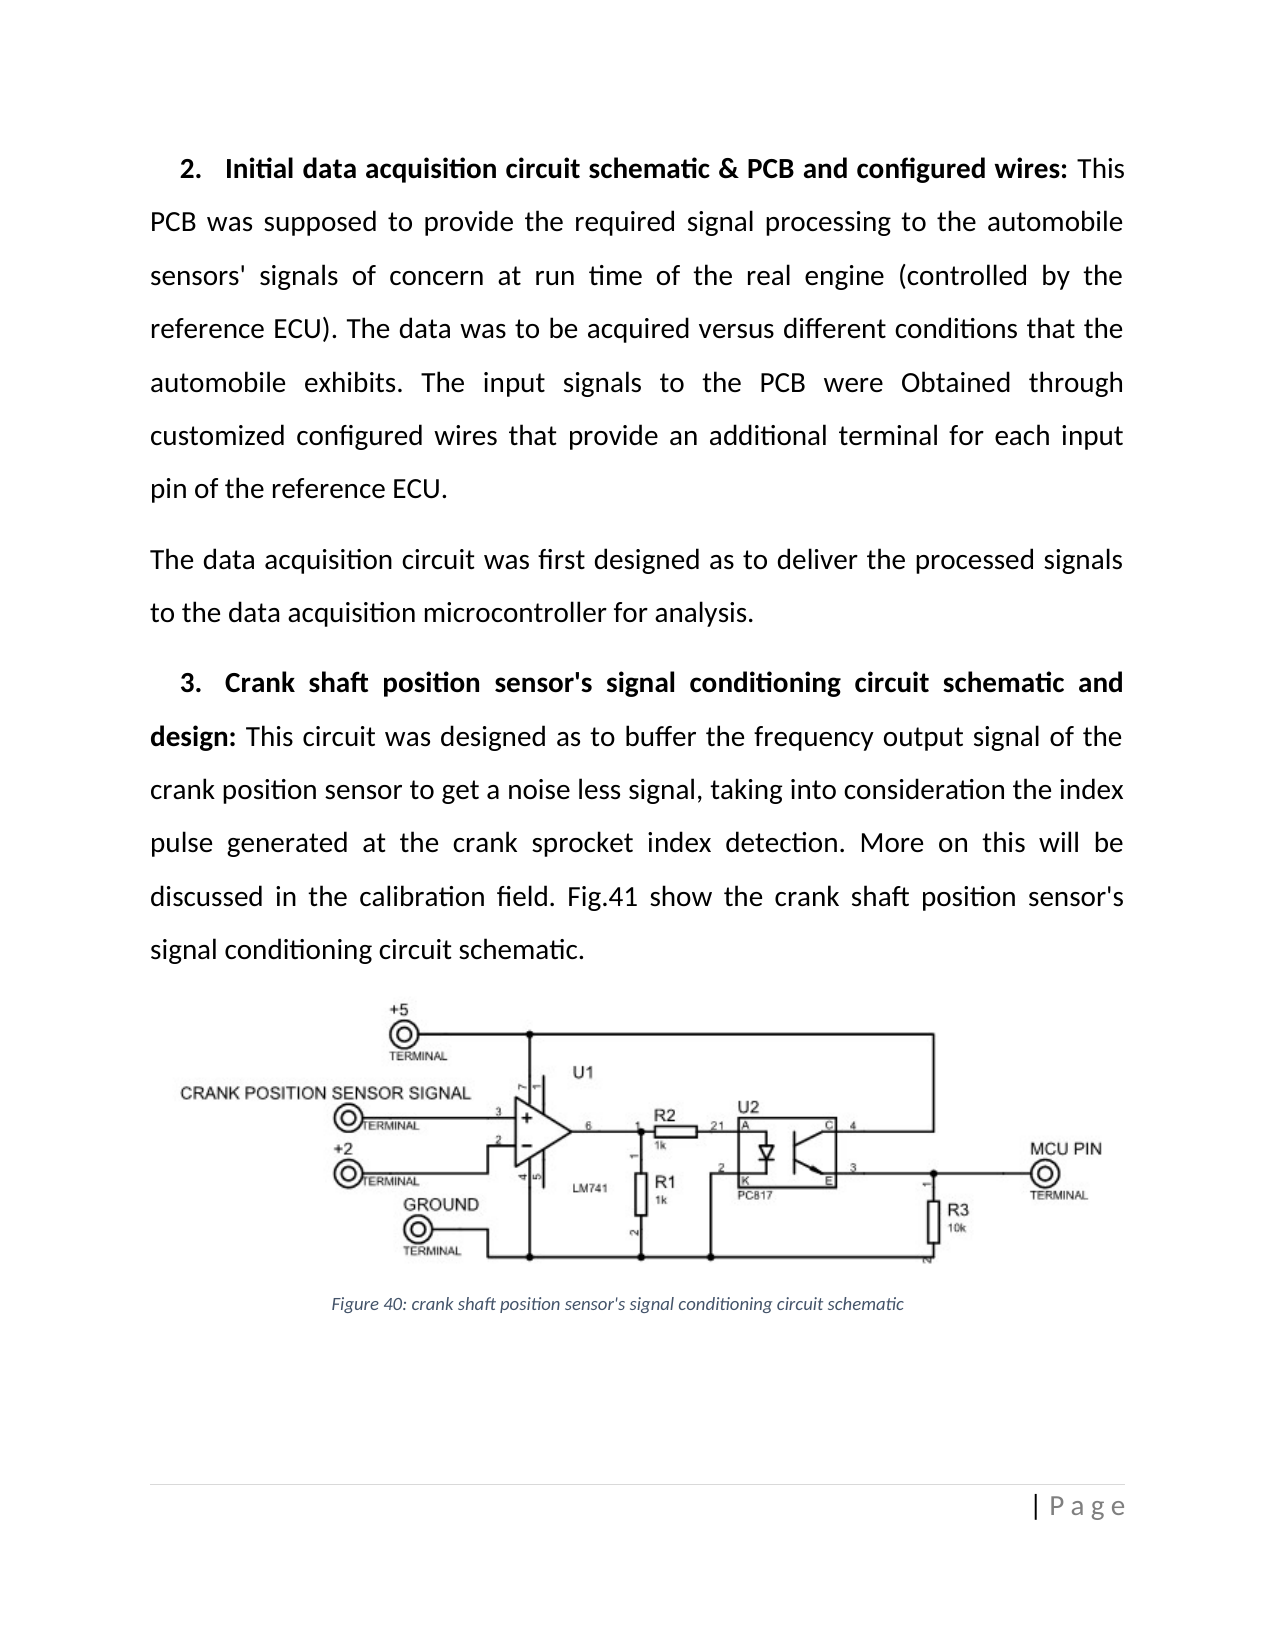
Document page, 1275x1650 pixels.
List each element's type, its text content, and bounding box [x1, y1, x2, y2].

picture [150, 985, 1125, 1284]
list Initial data acquisition circuit schematic & PCB and configured wires: This PCB was supposed to provide the required signal processing to the automobile sensors' signals of concern at run time of the real engine (controlled by the reference ECU). The data was to be acquired versus different conditions that the automobile exhibits. The input signals to the PCB were Obtained through customized configured wires that provide an additional terminal for each input pin of the reference ECU. [150, 150, 1125, 506]
list Crank shaft position sensor's signal conditioning circuit schematic and design: This circuit was designed as to buffer the frequency output signal of the crank position sensor to get a noise less signal, taking into consideration the index pulse generated at the crank sprocket index detection. More on this will be discussed in the calibration field. Fig.41 show the crank shaft position sensor's signal conditioning circuit schematic. [150, 664, 1125, 967]
text The data acquisition circuit was first designed as to deliver the processed signals to the data acquisition microcontroller for analysis. [150, 541, 1125, 630]
